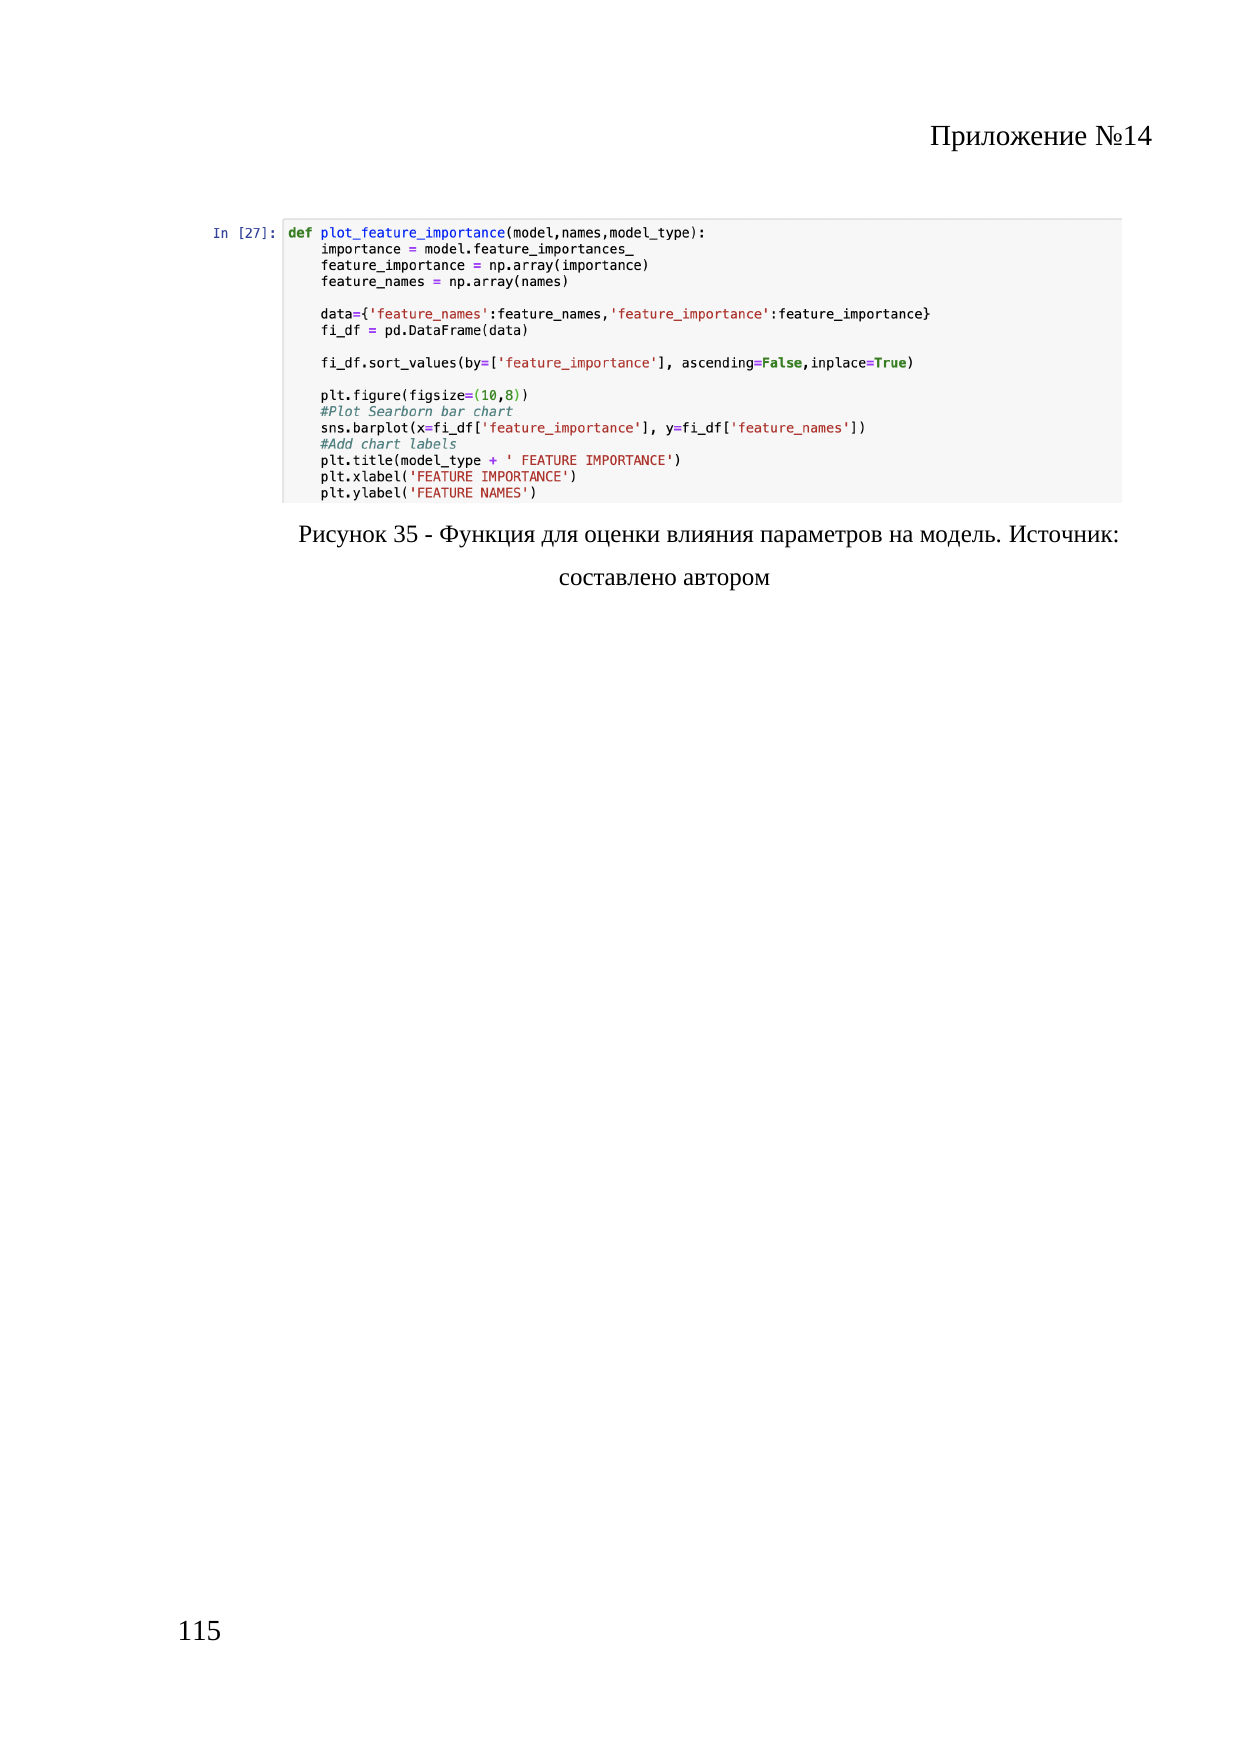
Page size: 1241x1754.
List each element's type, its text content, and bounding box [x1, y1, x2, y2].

text Приложение №14 [177, 118, 1152, 152]
text Рисунок 35 - Функция для оценки влияния параметров на модель. Источник: составлено автором [177, 519, 1152, 591]
picture [206, 218, 1122, 503]
